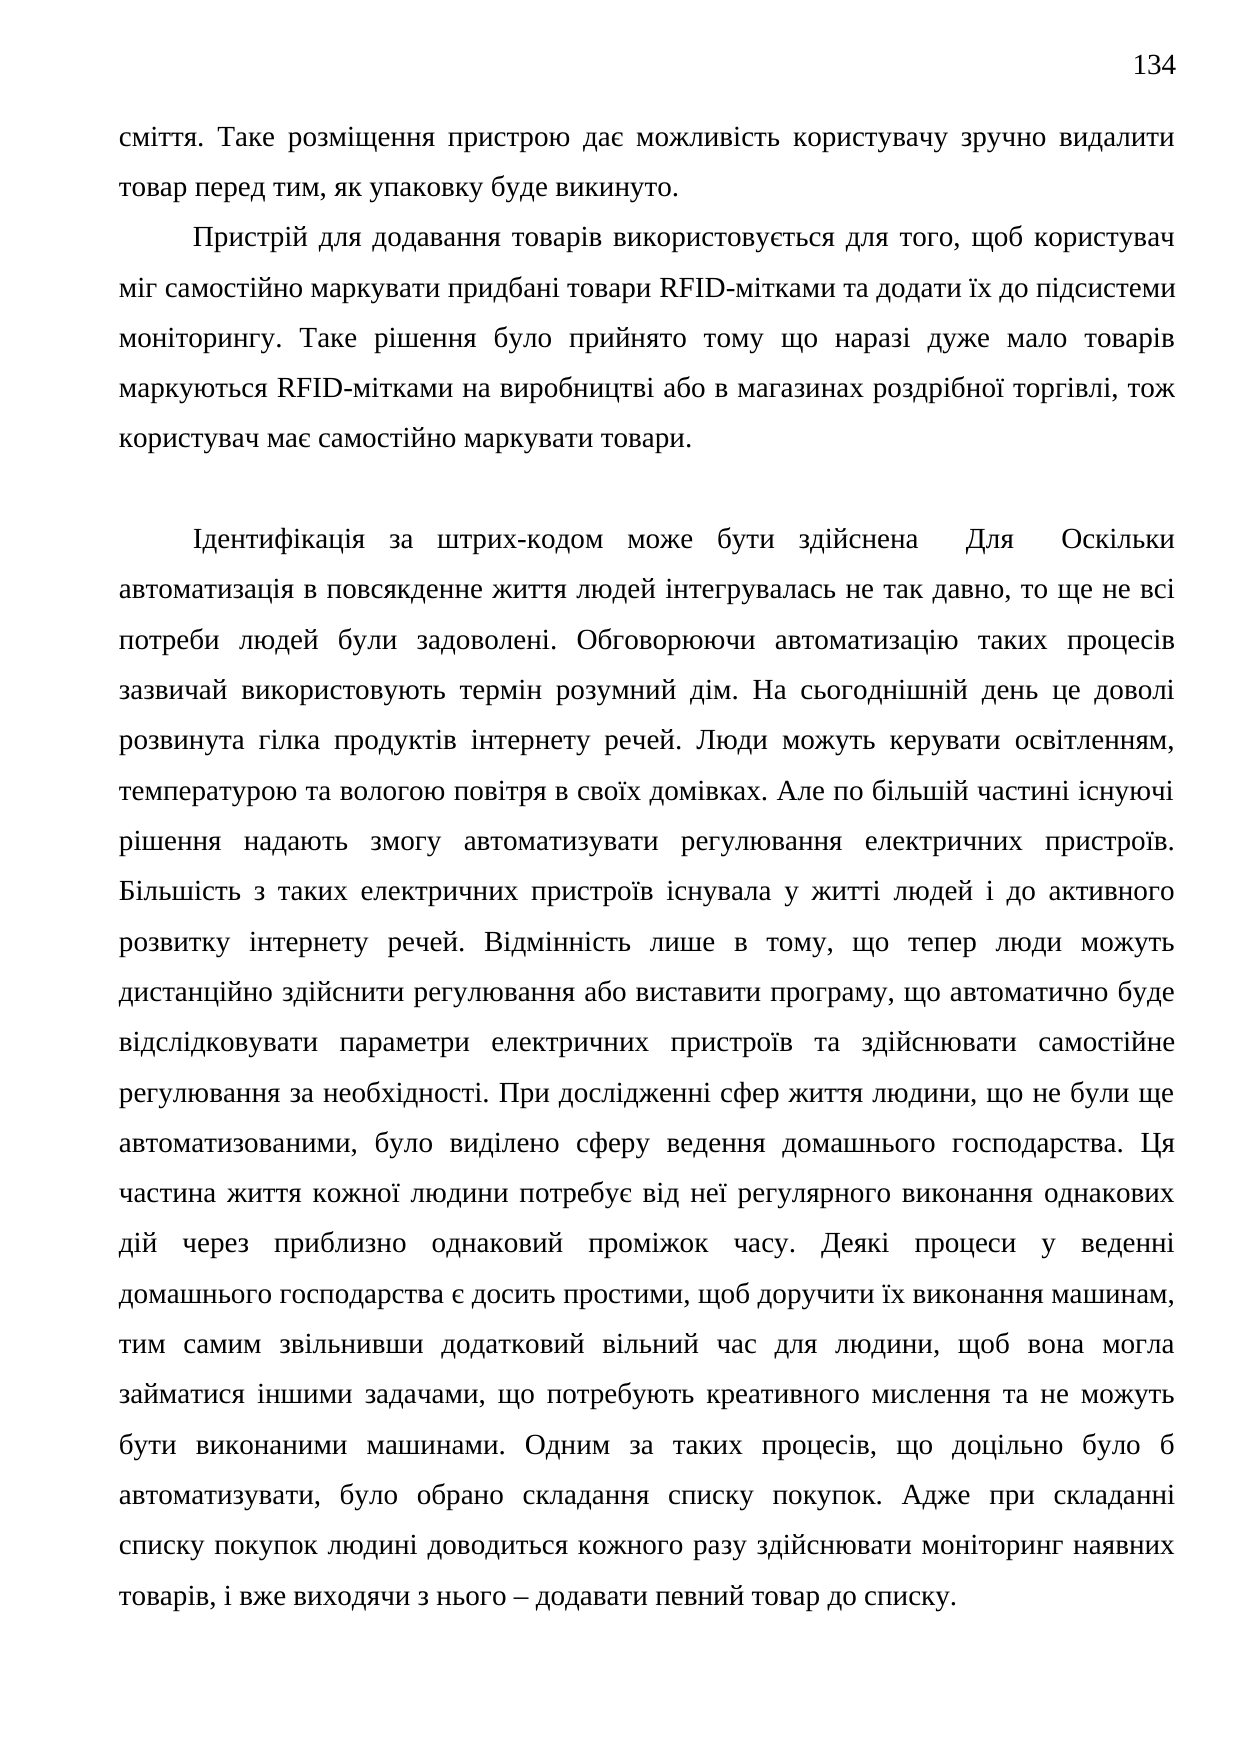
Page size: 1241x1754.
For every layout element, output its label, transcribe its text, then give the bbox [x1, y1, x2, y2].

text Пристрій для додавання товарів використовується для того, щоб користувач міг самостійно маркувати придбані товари RFID-мітками та додати їх до підсистеми моніторингу. Таке рішення було прийнято тому що наразі дуже мало товарів маркуються RFID-мітками на виробництві або в магазинах роздрібної торгівлі, тож користувач має самостійно маркувати товари. [119, 219, 1176, 454]
text Ідентифікація за штрих-кодом може бути здійснена Для Оскільки автоматизація в повсякденне життя людей інтегрувалась не так давно, то ще не всі потреби людей були задоволені. Обговорюючи автоматизацію таких процесів зазвичай використовують термін розумний дім. На сьогоднішній день це доволі розвинута гілка продуктів інтернету речей. Люди можуть керувати освітленням, температурою та вологою повітря в своїх домівках. Але по більшій частині існуючі рішення надають змогу автоматизувати регулювання електричних пристроїв. Більшість з таких електричних пристроїв існувала у житті людей і до активного розвитку інтернету речей. Відмінність лише в тому, що тепер люди можуть дистанційно здійснити регулювання або виставити програму, що автоматично буде відслідковувати параметри електричних пристроїв та здійснювати самостійне регулювання за необхідності. При дослідженні сфер життя людини, що не були ще автоматизованими, було виділено сферу ведення домашнього господарства. Ця частина життя кожної людини потребує від неї регулярного виконання однакових дій через приблизно однаковий проміжок часу. Деякі процеси у веденні домашнього господарства є досить простими, щоб доручити їх виконання машинам, тим самим звільнивши додатковий вільний час для людини, щоб вона могла займатися іншими задачами, що потребують креативного мислення та не можуть бути виконаними машинами. Одним за таких процесів, що доцільно було б автоматизувати, було обрано складання списку покупок. Адже при складанні списку покупок людині доводиться кожного разу здійснювати моніторинг наявних товарів, і вже виходячи з нього – додавати певний товар до списку. [119, 521, 1176, 1611]
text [119, 119, 1176, 203]
